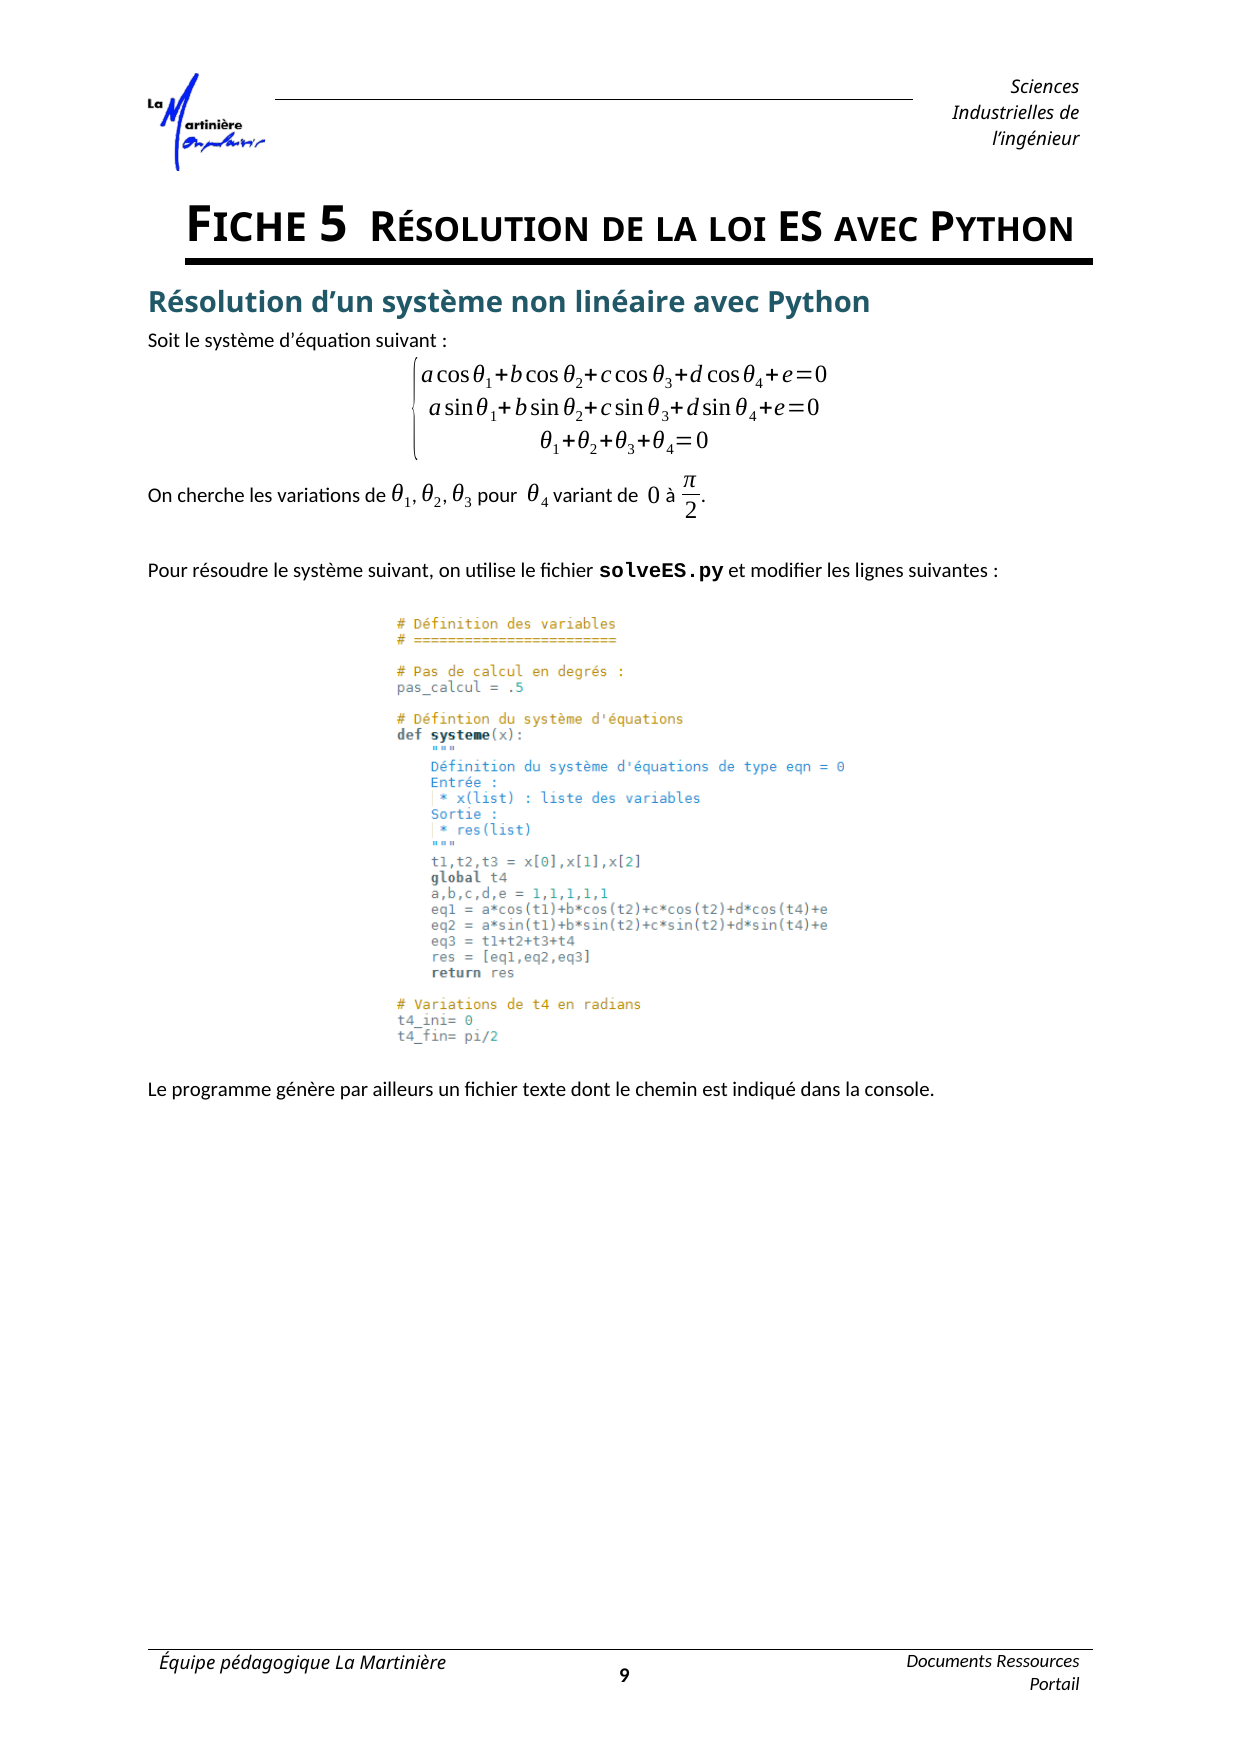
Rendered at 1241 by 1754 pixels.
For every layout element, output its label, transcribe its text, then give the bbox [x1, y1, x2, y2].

subtitle Résolution de la loi ES avec Python [185, 188, 1093, 258]
text Le programme génère par ailleurs un fichier texte dont le chemin est indiqué dans la console. [148, 1076, 1093, 1102]
text Soit le système d’équation suivant : [148, 327, 1093, 352]
text Pour résoudre le système suivant, on utilise le fichier solveES.py et modifier les lignes suivantes : [148, 558, 1093, 584]
subtitle Résolution d’un système non linéaire avec Python [148, 281, 1093, 321]
picture [147, 73, 266, 171]
text On cherche les variations de , , pour variant de à . [148, 466, 1093, 525]
picture [396, 617, 845, 1044]
